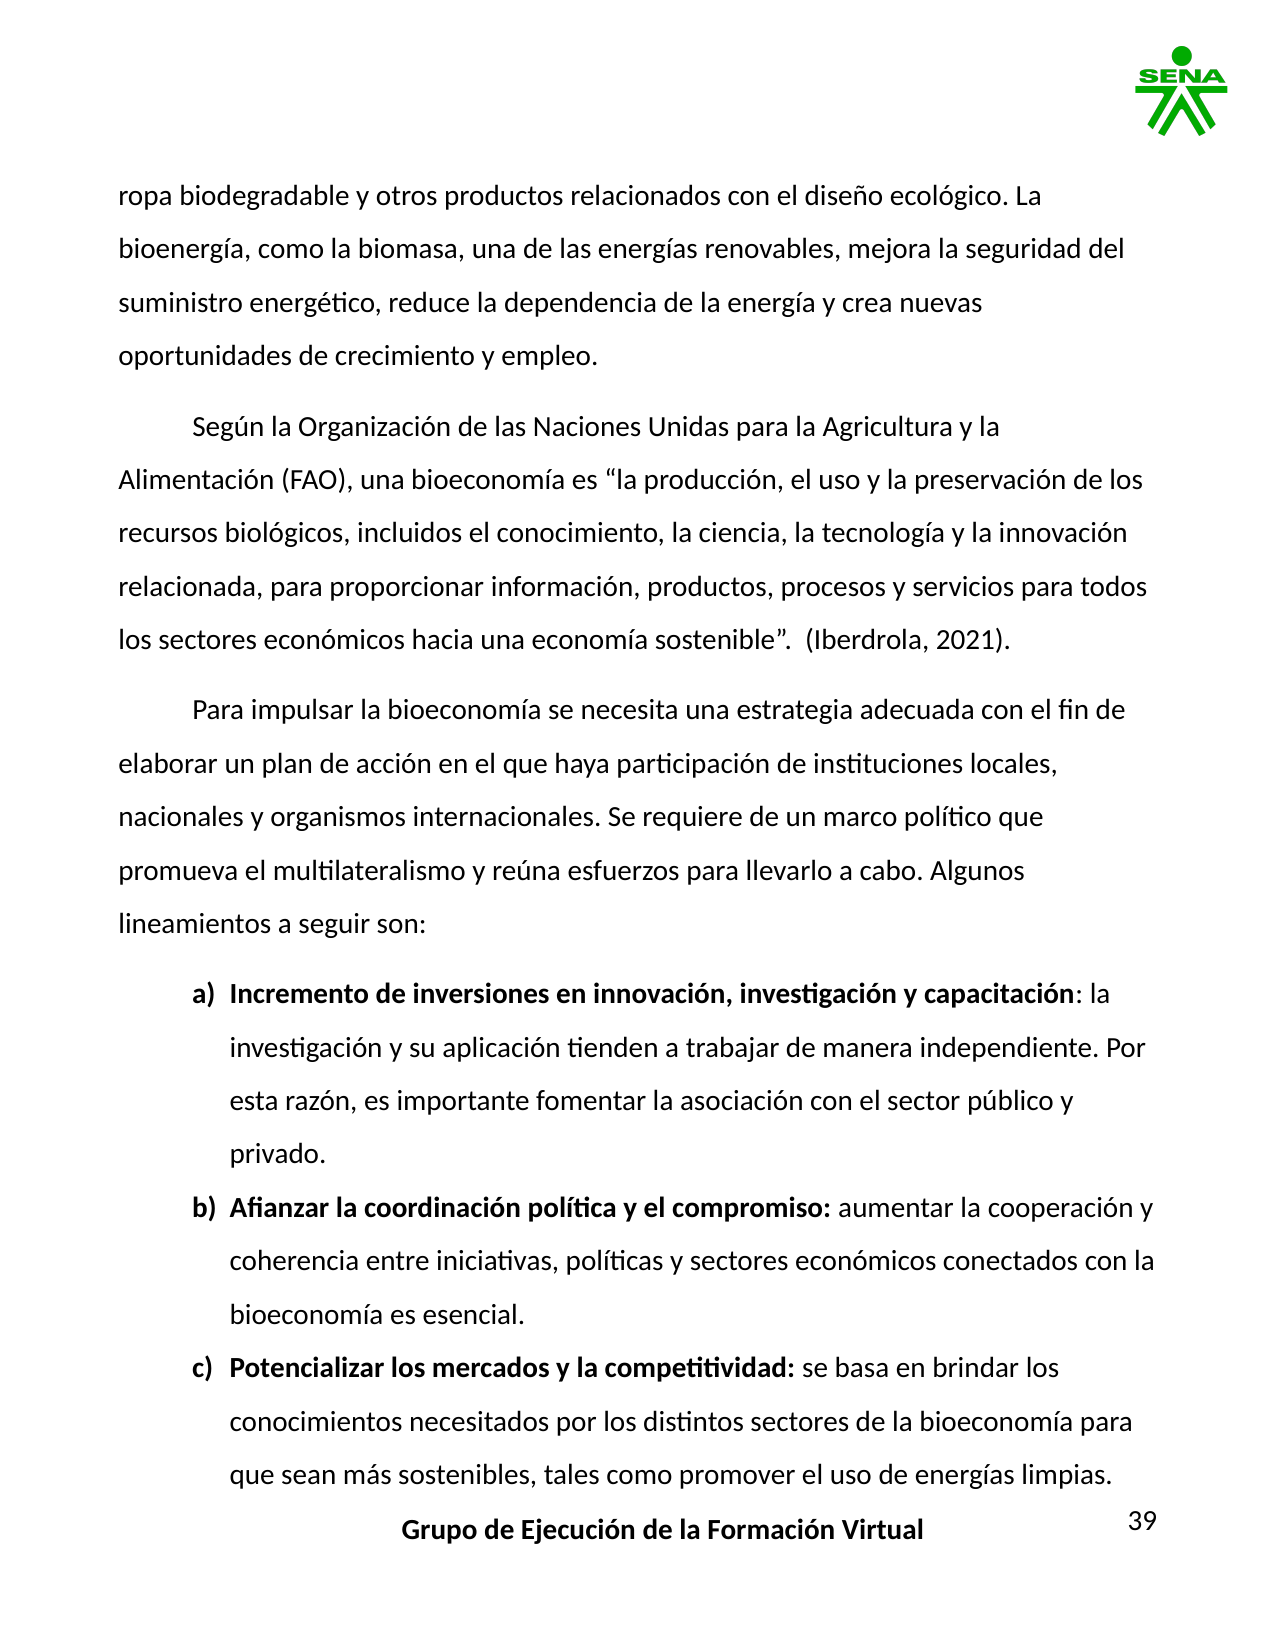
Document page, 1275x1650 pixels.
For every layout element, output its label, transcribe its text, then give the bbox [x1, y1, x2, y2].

list Afianzar la coordinación política y el compromiso: aumentar la cooperación y coherencia entre iniciativas, políticas y sectores económicos conectados con la bioeconomía es esencial. [192, 1189, 1157, 1332]
text Para impulsar la bioeconomía se necesita una estrategia adecuada con el fin de elaborar un plan de acción en el que haya participación de instituciones locales, nacionales y organismos internacionales. Se requiere de un marco político que promueva el multilateralismo y reúna esfuerzos para llevarlo a cabo. Algunos lineamientos a seguir son: [118, 691, 1157, 941]
list Potencializar los mercados y la competitividad: se basa en brindar los conocimientos necesitados por los distintos sectores de la bioeconomía para que sean más sostenibles, tales como promover el uso de energías limpias. [192, 1349, 1157, 1492]
picture [1135, 46, 1228, 136]
list Incremento de inversiones en innovación, investigación y capacitación: la investigación y su aplicación tienden a trabajar de manera independiente. Por esta razón, es importante fomentar la asociación con el sector público y privado. [192, 975, 1157, 1171]
text Según la Organización de las Naciones Unidas para la Agricultura y la Alimentación (FAO), una bioeconomía es “la producción, el uso y la preservación de los recursos biológicos, incluidos el conocimiento, la ciencia, la tecnología y la innovación relacionada, para proporcionar información, productos, procesos y servicios para todos los sectores económicos hacia una economía sostenible”. (Iberdrola, 2021). [118, 408, 1157, 657]
